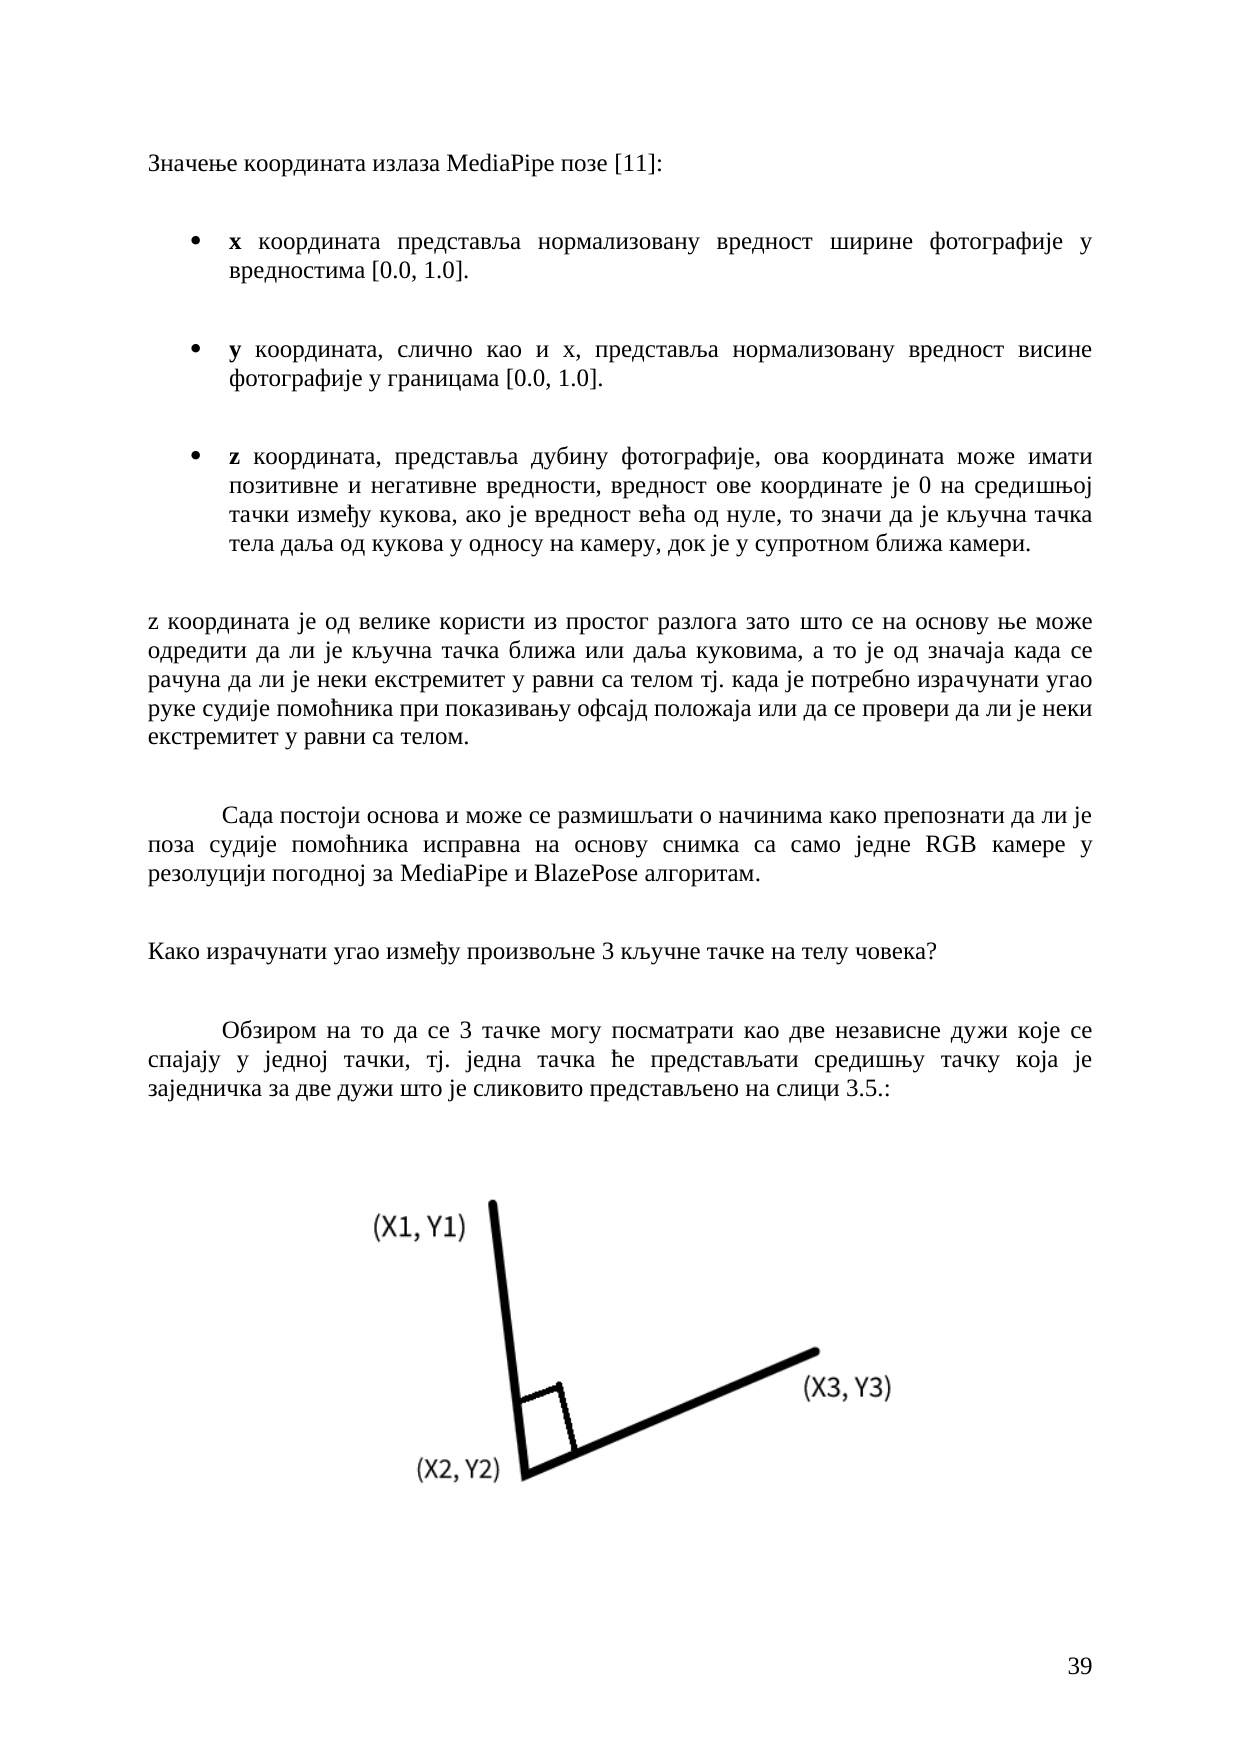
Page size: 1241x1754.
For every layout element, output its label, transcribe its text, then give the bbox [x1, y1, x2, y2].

list x координата представља нормализовану вредност ширине фотографије у вредностима [0.0, 1.0]. [191, 226, 1092, 284]
list z координата, представља дубину фотографије, ова координата може имати позитивне и негативне вредности, вредност ове координате је 0 на средишњој тачки између кукова, ако је вредност већа од нуле, то значи да је кључна тачка тела даља од кукова у односу на камеру, док је у супротном ближа камери. [191, 441, 1092, 556]
text Обзиром на то да се 3 тачке могу посматрати као две независне дужи које се спајају у једној тачки, тј. једна тачка ће представљати средишњу тачку која је заједничка за две дужи што је сликовито представљено на слици 3.5.: [148, 1015, 1092, 1101]
picture [308, 1151, 932, 1546]
text Значење координата излаза MediaPipe позе: [148, 148, 1092, 176]
text z координата је од велике користи из простог разлога зато што се на основу ње може одредити да ли је кључна тачка ближа или даља куковима, а то је од значаја када се рачуна да ли је неки екстремитет у равни са телом тј. када је потребно израчунати угао руке судије помоћника при показивању офсајд положаја или да се провери да ли је неки екстремитет у равни са телом. [148, 606, 1092, 750]
text Како израчунати угао између произвољне 3 кључне тачке на телу човека? [148, 936, 1092, 965]
text Сада постоји основа и може се размишљати о начинима како препознати да ли је поза судије помоћника исправна на основу снимка са само једне RGB камере у резолуцији погодној за MediaPipe и BlazePose алгоритам. [148, 800, 1092, 886]
list y координата, слично као и x, представља нормализовану вредност висине фотографије у границама [0.0, 1.0]. [191, 334, 1092, 391]
